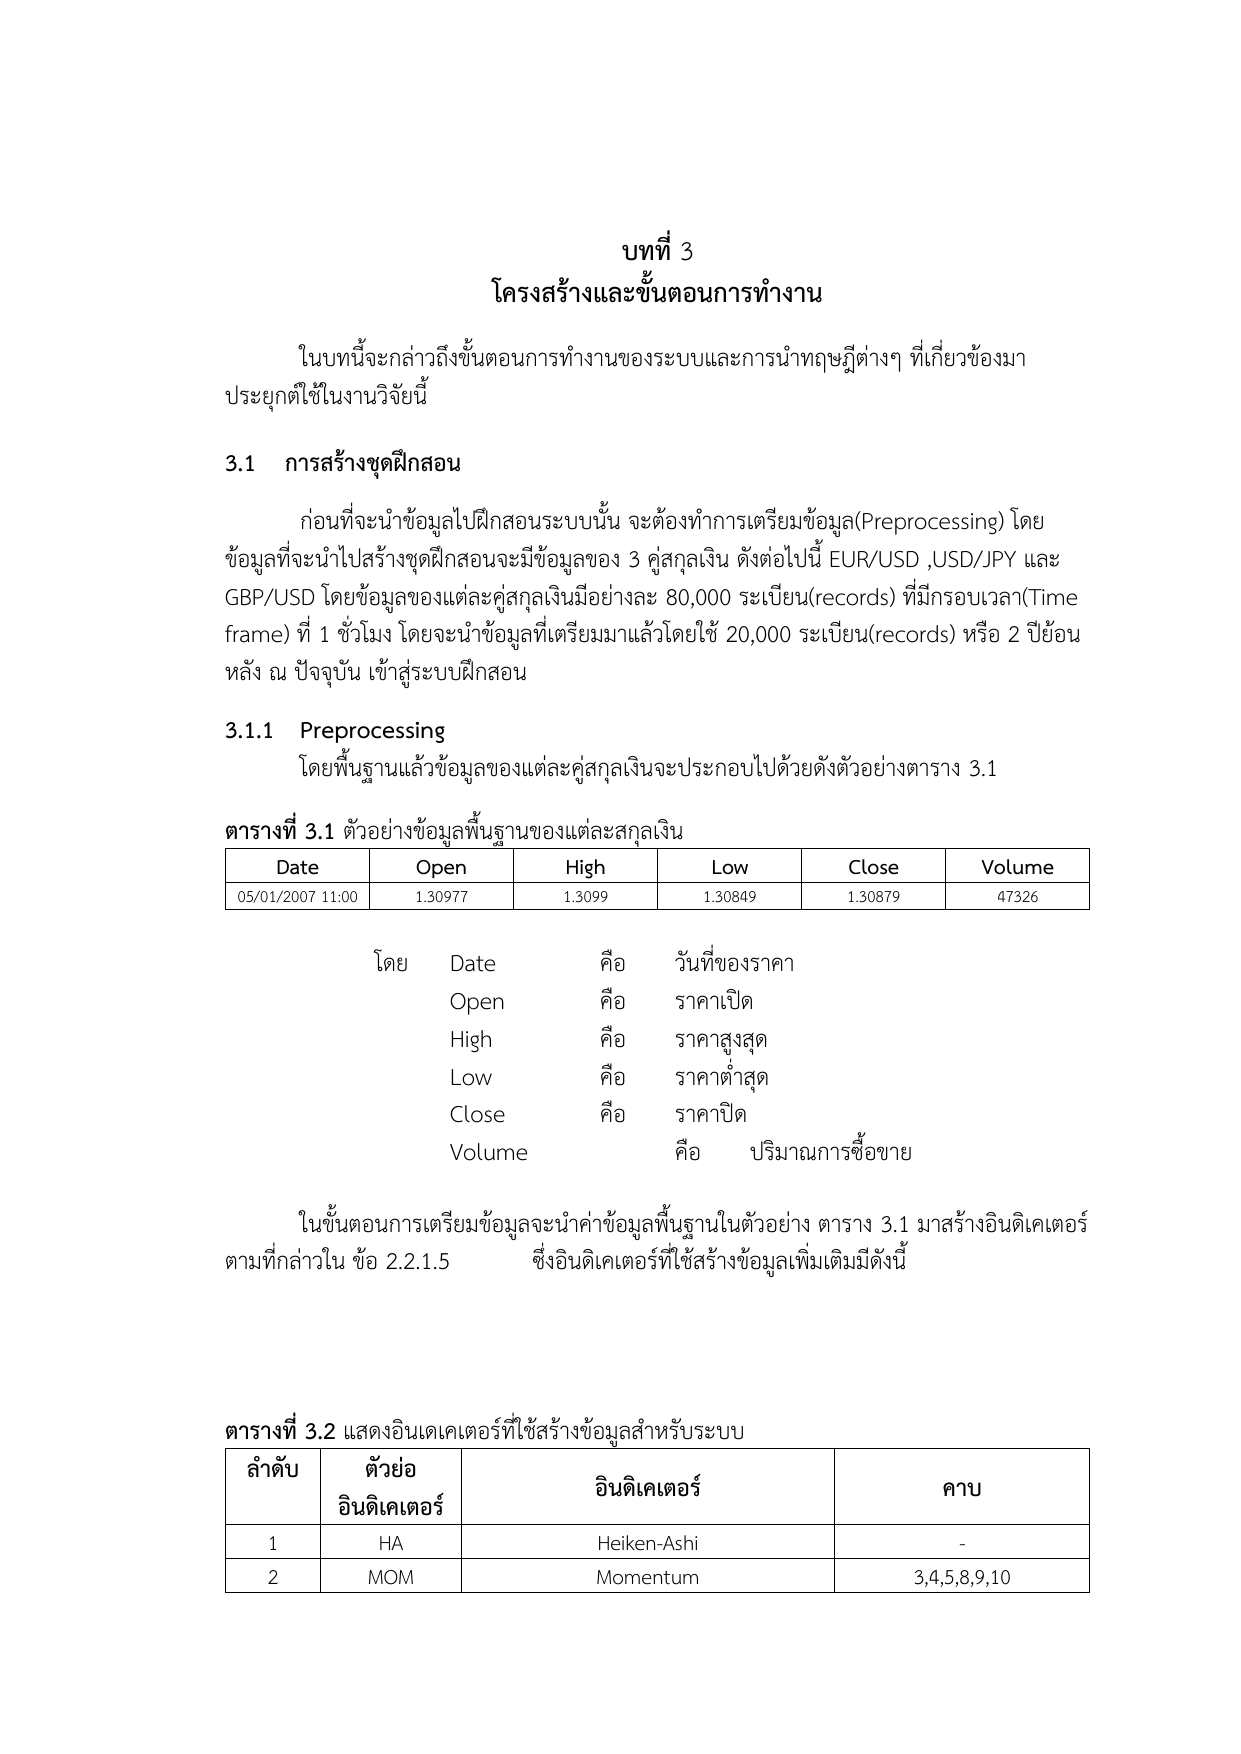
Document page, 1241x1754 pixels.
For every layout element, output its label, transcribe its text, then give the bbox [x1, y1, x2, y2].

text ในบทนี้จะกล่าวถึงขั้นตอนการทำงานของระบบและการนำทฤษฎีต่างๆ ที่เกี่ยวข้องมาประยุกต์ใช้ในงานวิจัยนี้ [225, 337, 1090, 412]
table_header Close [802, 849, 945, 882]
text โดย Date คือ วันที่ของราคา [375, 942, 1090, 980]
text ในขั้นตอนการเตรียมข้อมูลจะนำค่าข้อมูลพื้นฐานในตัวอย่าง ตาราง 3.1 มาสร้างอินดิเคเตอร์ตามที่กล่าวใน ข้อ 2.2.1.5 ซึ่งอินดิเคเตอร์ที่ใช้สร้างข้อมูลเพิ่มเติมมีดังนี้ [225, 1203, 1090, 1278]
table_cell 3,4,5,8,9,10 [835, 1559, 1089, 1592]
table_header อินดิเคเตอร์ [462, 1449, 834, 1524]
table_header คาบ [835, 1449, 1089, 1524]
table_cell 05/01/2007 11:00 [226, 883, 369, 908]
table_cell 1 [226, 1525, 320, 1558]
table_header Open [370, 849, 513, 882]
table_header ตัวย่อ อินดิเคเตอร์ [321, 1449, 461, 1524]
text ก่อนที่จะนำข้อมูลไปฝึกสอนระบบนั้น จะต้องทำการเตรียมข้อมูล(Preprocessing) โดยข้อมูลที่จะนำไปสร้างชุดฝึกสอนจะมีข้อมูลของ 3 คู่สกุลเงิน ดังต่อไปนี้ EUR/USD ,USD/JPY และ GBP/USD โดยข้อมูลของแต่ละคู่สกุลเงินมีอย่างละ 80,000 ระเบียน(records) ที่มีกรอบเวลา(Time frame) ที่ 1 ชั่วโมง โดยจะนำข้อมูลที่เตรียมมาแล้วโดยใช้ 20,000 ระเบียน(records) หรือ 2 ปีย้อนหลัง ณ ปัจจุบัน เข้าสู่ระบบฝึกสอน [225, 500, 1090, 689]
subtitle Preprocessing [225, 709, 1090, 747]
table_cell - [835, 1525, 1089, 1558]
text ตารางที่ 3.1 ตัวอย่างข้อมูลพื้นฐานของแต่ละสกุลเงิน [225, 810, 1090, 848]
table_cell 1.30977 [370, 883, 513, 908]
text High คือ ราคาสูงสุด [375, 1018, 1090, 1056]
table_cell 2 [226, 1559, 320, 1592]
table_header Volume [946, 849, 1089, 882]
table_header High [514, 849, 657, 882]
text Open คือ ราคาเปิด [375, 980, 1090, 1018]
subtitle การสร้างชุดฝึกสอน [225, 442, 1090, 479]
table_cell Momentum [462, 1559, 834, 1592]
subtitle โครงสร้างและขั้นตอนการทำงาน [225, 227, 1090, 312]
table_cell HA [321, 1525, 461, 1558]
table_cell 1.3099 [514, 883, 657, 908]
table_header Low [658, 849, 801, 882]
text ตารางที่ 3.2 แสดงอินเดเคเตอร์ที่ใช้สร้างข้อมูลสำหรับระบบ [225, 1410, 1090, 1447]
table_cell 1.30849 [658, 883, 801, 908]
table_cell 1.30879 [802, 883, 945, 908]
text โดยพื้นฐานแล้วข้อมูลของแต่ละคู่สกุลเงินจะประกอบไปด้วยดังตัวอย่างตาราง 3.1 [300, 747, 1090, 785]
table_cell MOM [321, 1559, 461, 1592]
text Volume คือ ปริมาณการซื้อขาย [375, 1131, 1090, 1169]
table_header Date [226, 849, 369, 882]
text Close คือ ราคาปิด [375, 1093, 1090, 1131]
text Low คือ ราคาต่ำสุด [375, 1056, 1090, 1093]
table_cell 47326 [946, 883, 1089, 908]
table_header ลำดับ [226, 1449, 320, 1524]
table_cell Heiken-Ashi [462, 1525, 834, 1558]
